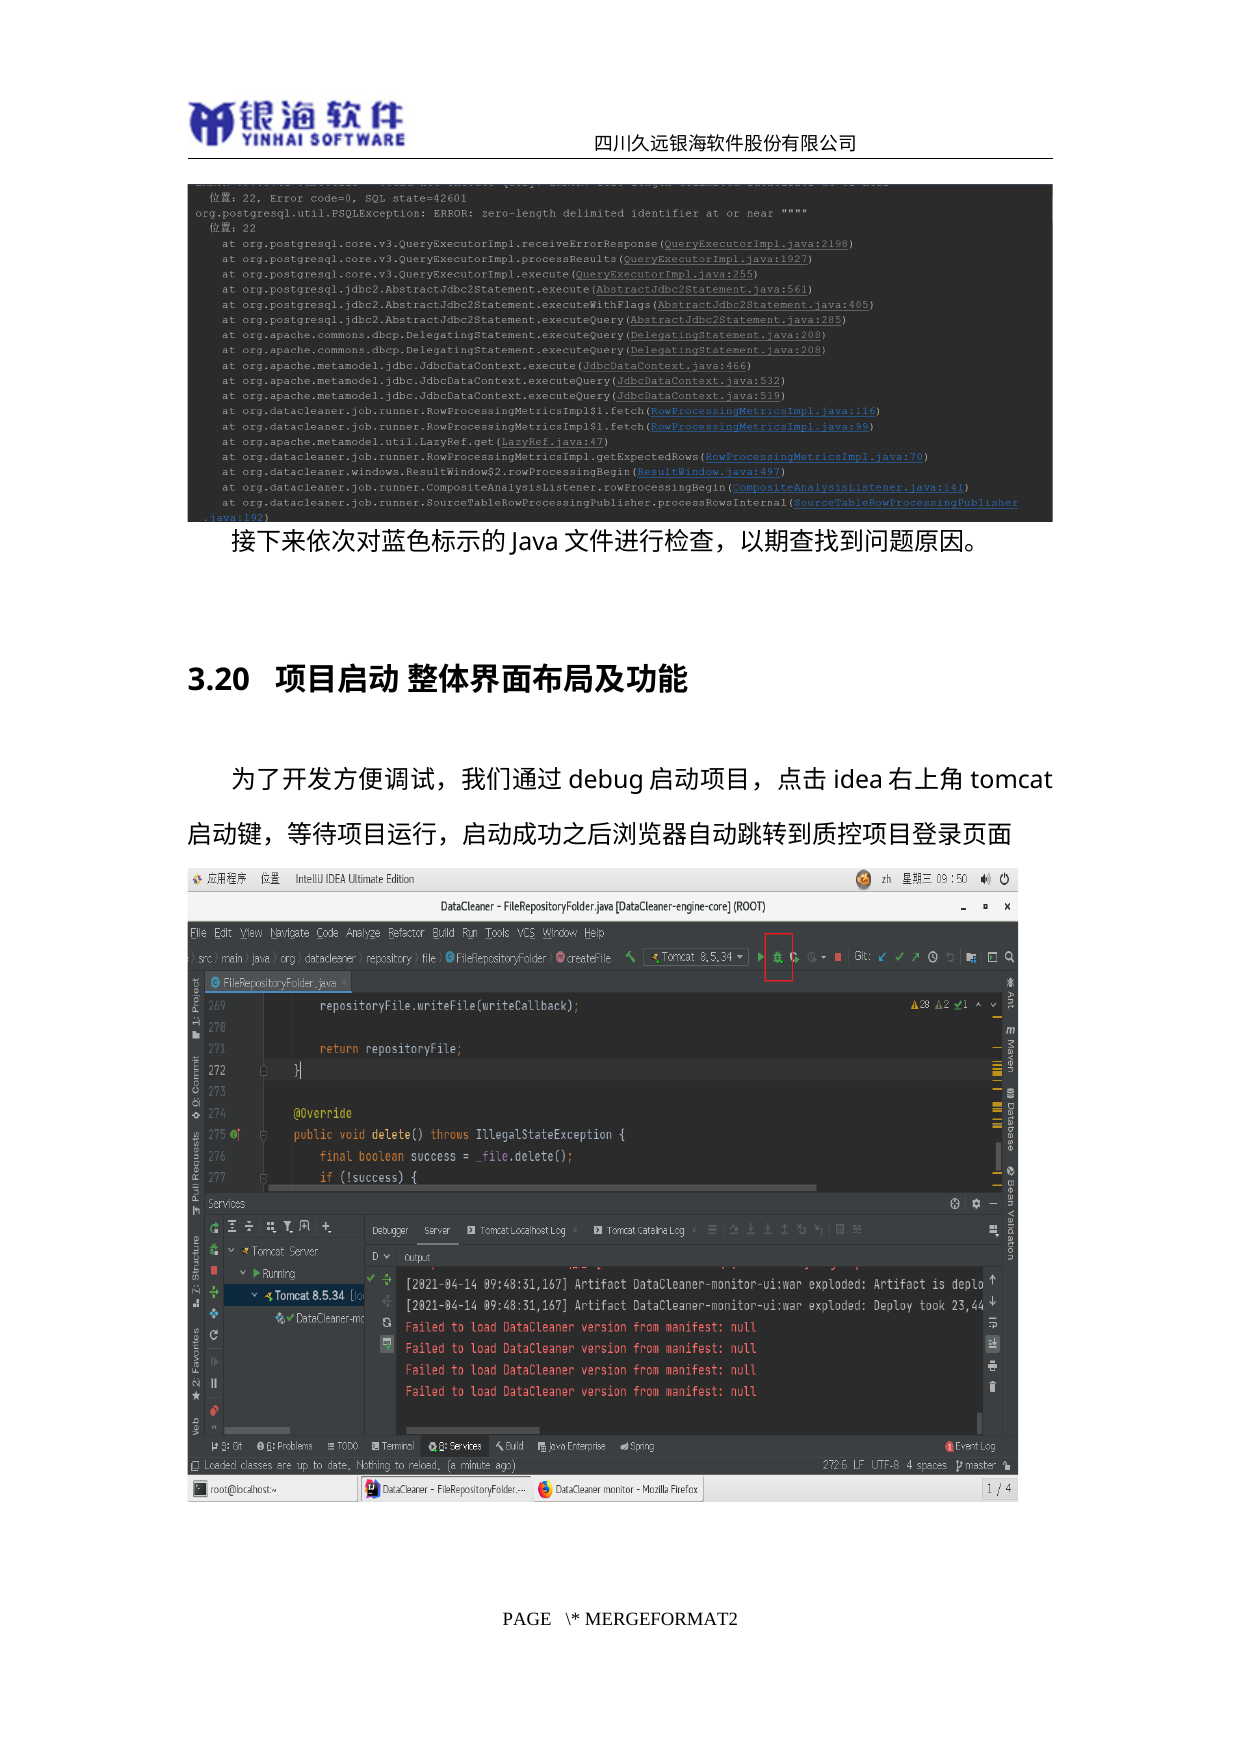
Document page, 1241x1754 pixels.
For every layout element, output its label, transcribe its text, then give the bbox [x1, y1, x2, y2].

picture [187, 184, 1053, 522]
text 为了开发方便调试，我们通过debug启动项目，点击idea右上角tomcat启动键，等待项目运行，启动成功之后浏览器自动跳转到质控项目登录页面 [187, 760, 1053, 851]
picture [187, 868, 1019, 1502]
picture [187, 88, 412, 150]
text 接下来依次对蓝色标示的Java文件进行检查，以期查找到问题原因。 [187, 522, 1053, 558]
subtitle 项目启动 整体界面布局及功能 [187, 654, 1053, 700]
